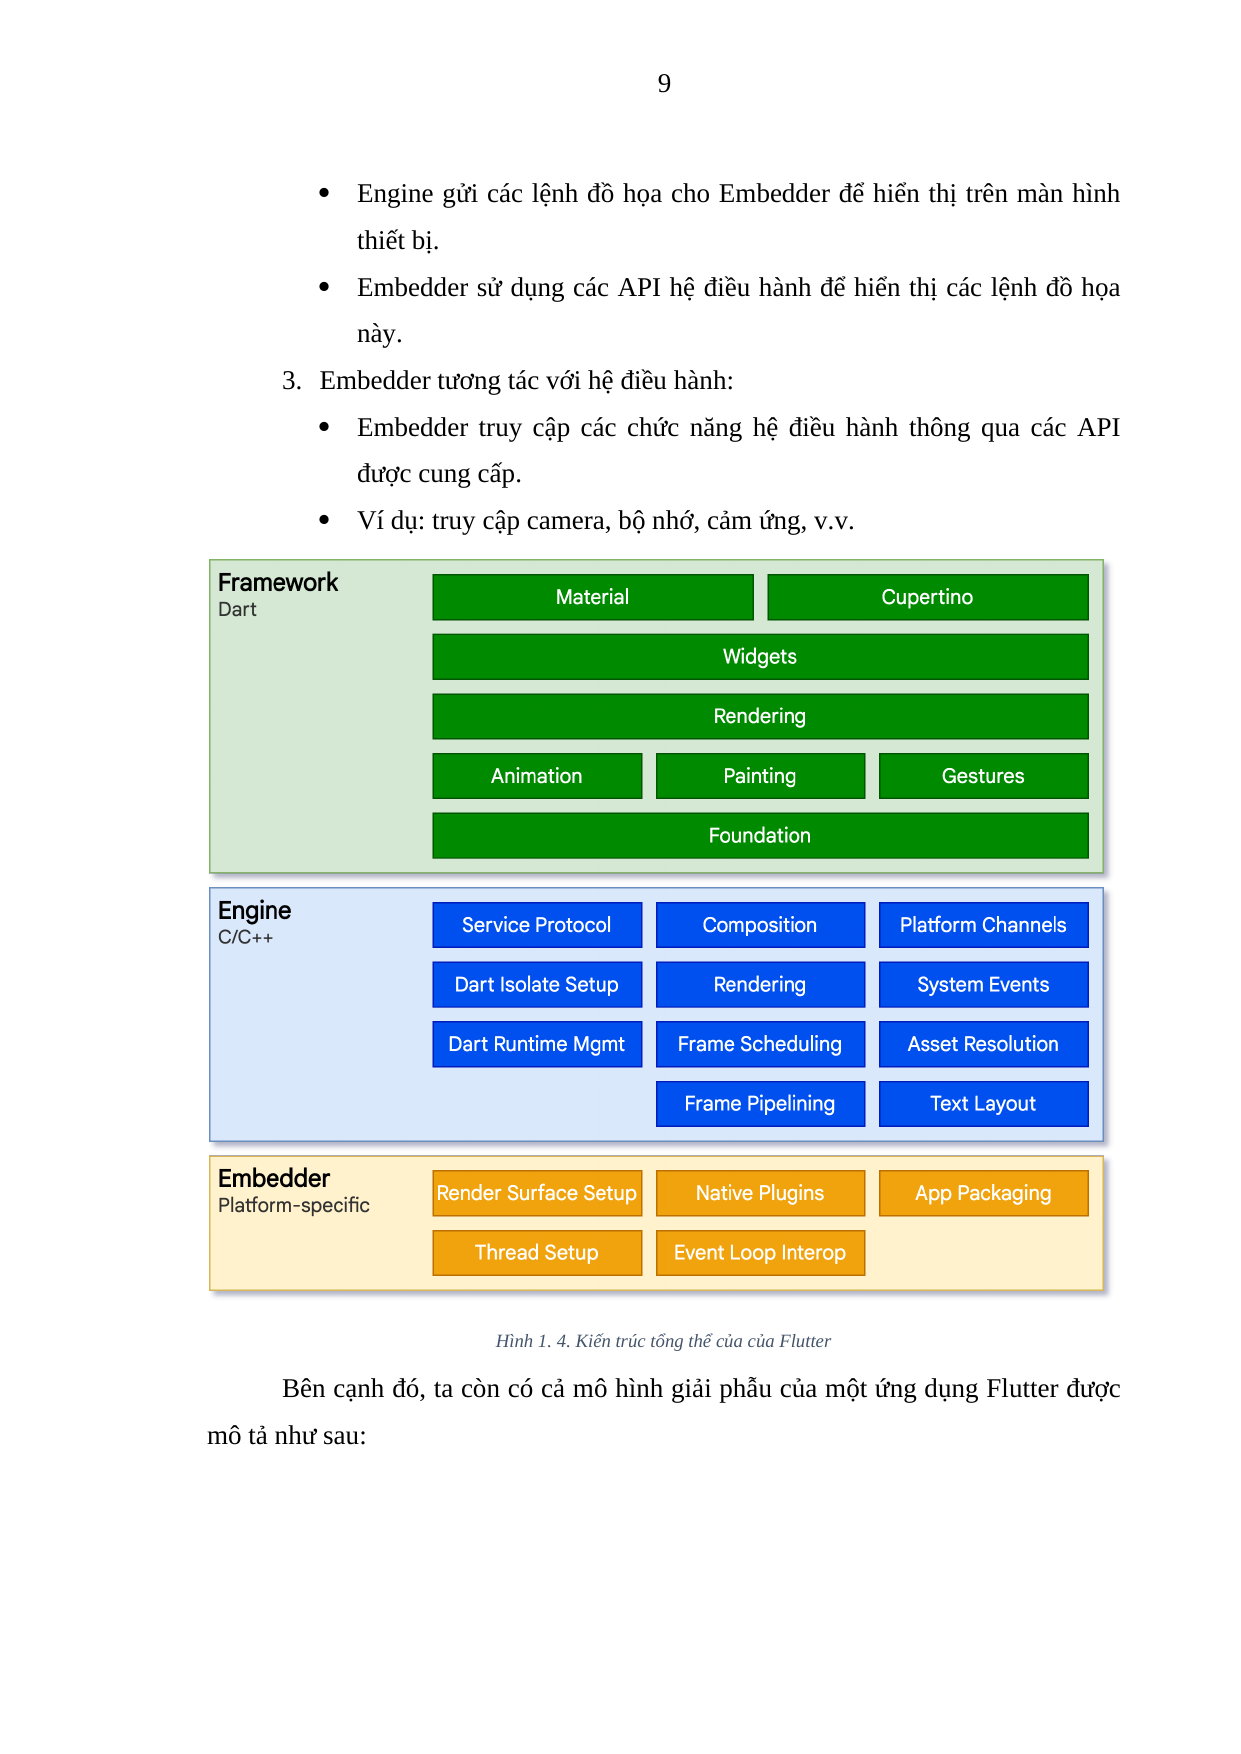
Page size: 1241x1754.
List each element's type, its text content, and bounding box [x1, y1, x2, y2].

text Bên cạnh đó, ta còn có cả mô hình giải phẫu của một ứng dụng Flutter được mô tả như sau: [207, 1372, 1122, 1450]
list Ví dụ: truy cập camera, bộ nhớ, cảm ứng, v.v. [319, 504, 1122, 535]
list Embedder sử dụng các API hệ điều hành để hiển thị các lệnh đồ họa này. [319, 271, 1122, 348]
text Hình 1. 4. Kiến trúc tổng thể của của Flutter [207, 1330, 1122, 1352]
picture [209, 559, 1120, 1307]
list Engine gửi các lệnh đồ họa cho Embedder để hiển thị trên màn hình thiết bị. [319, 177, 1122, 255]
list Embedder tương tác với hệ điều hành: [282, 364, 1122, 395]
list Embedder truy cập các chức năng hệ điều hành thông qua các API được cung cấp. [319, 411, 1122, 489]
